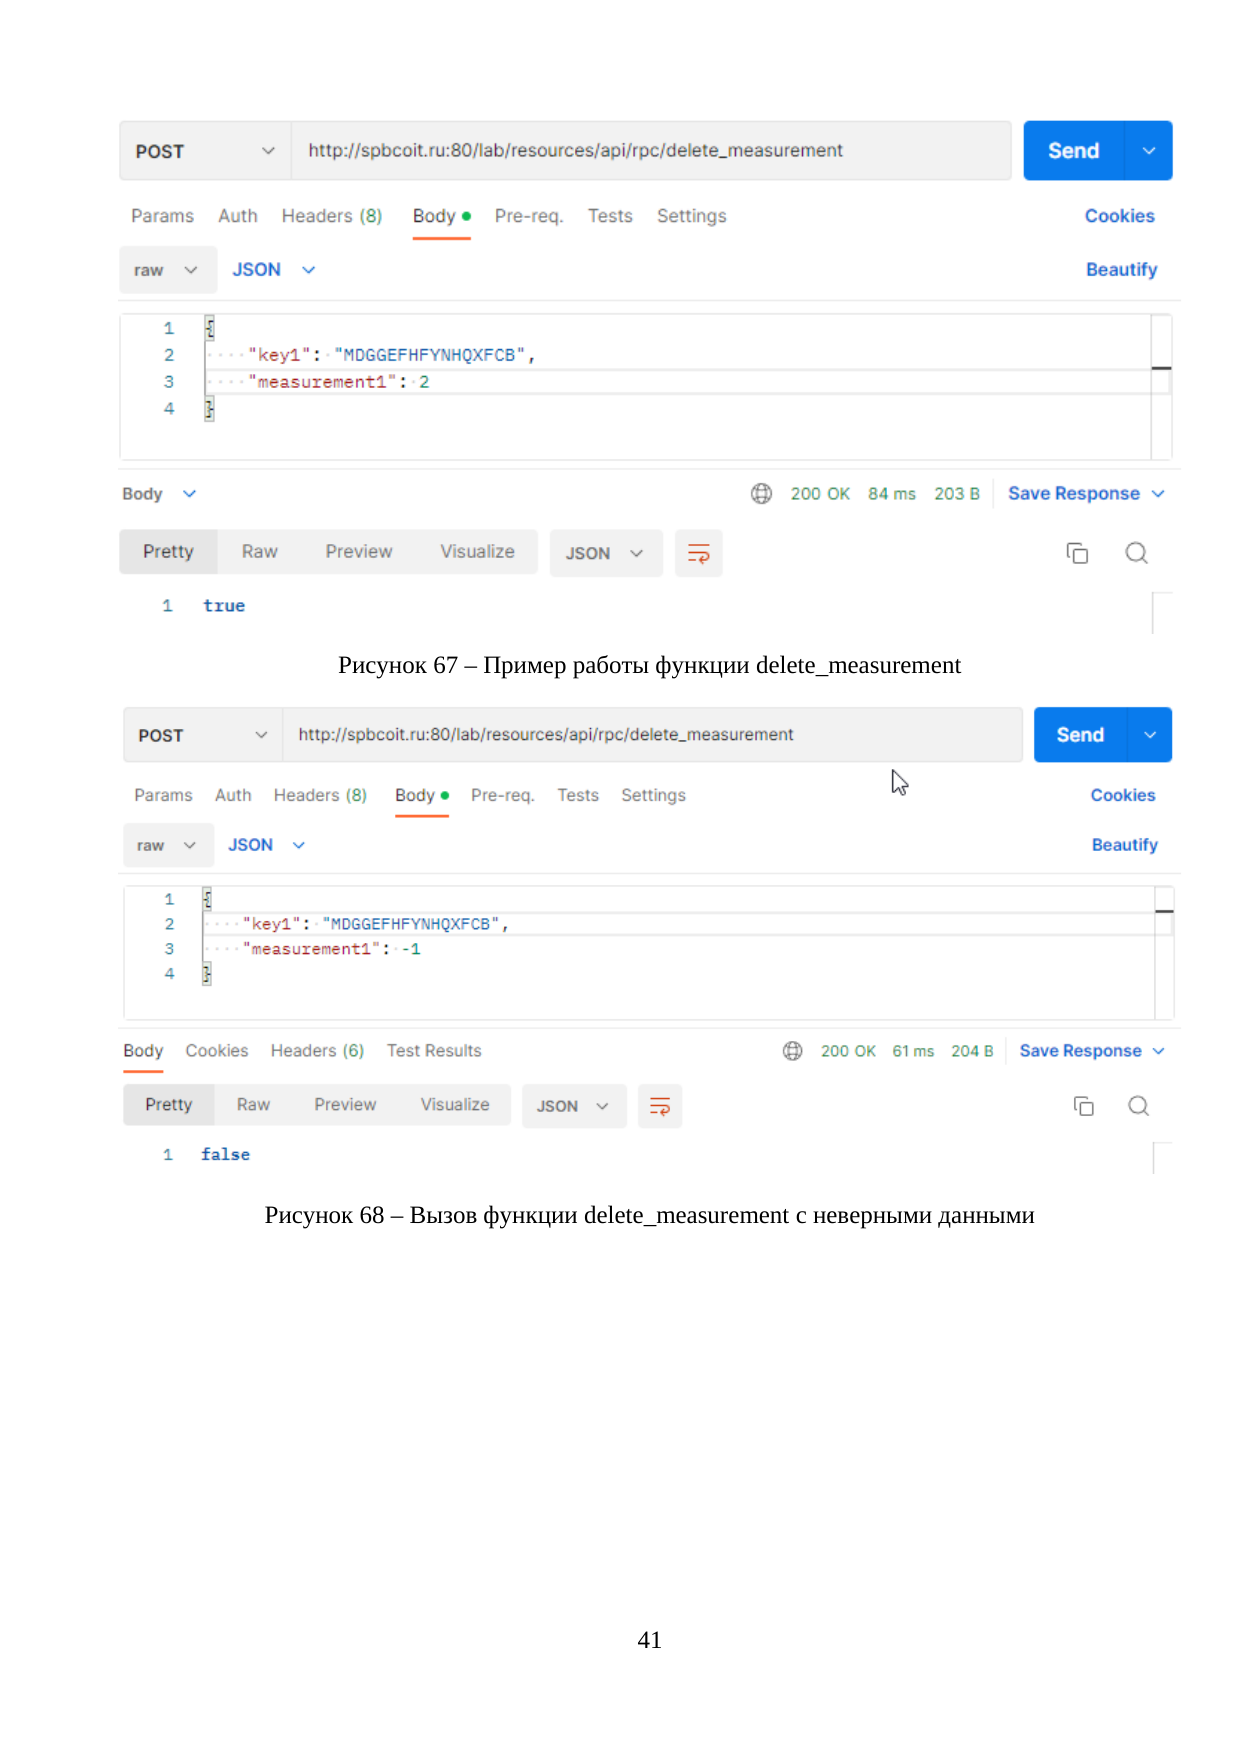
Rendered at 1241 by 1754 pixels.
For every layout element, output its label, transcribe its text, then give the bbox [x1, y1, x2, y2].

picture [118, 118, 1182, 634]
picture [118, 699, 1182, 1174]
text Рисунок 68 – Вызов функции delete_measurement с неверными данными [118, 1200, 1181, 1229]
text Рисунок 67 – Пример работы функции delete_measurement [118, 650, 1181, 679]
